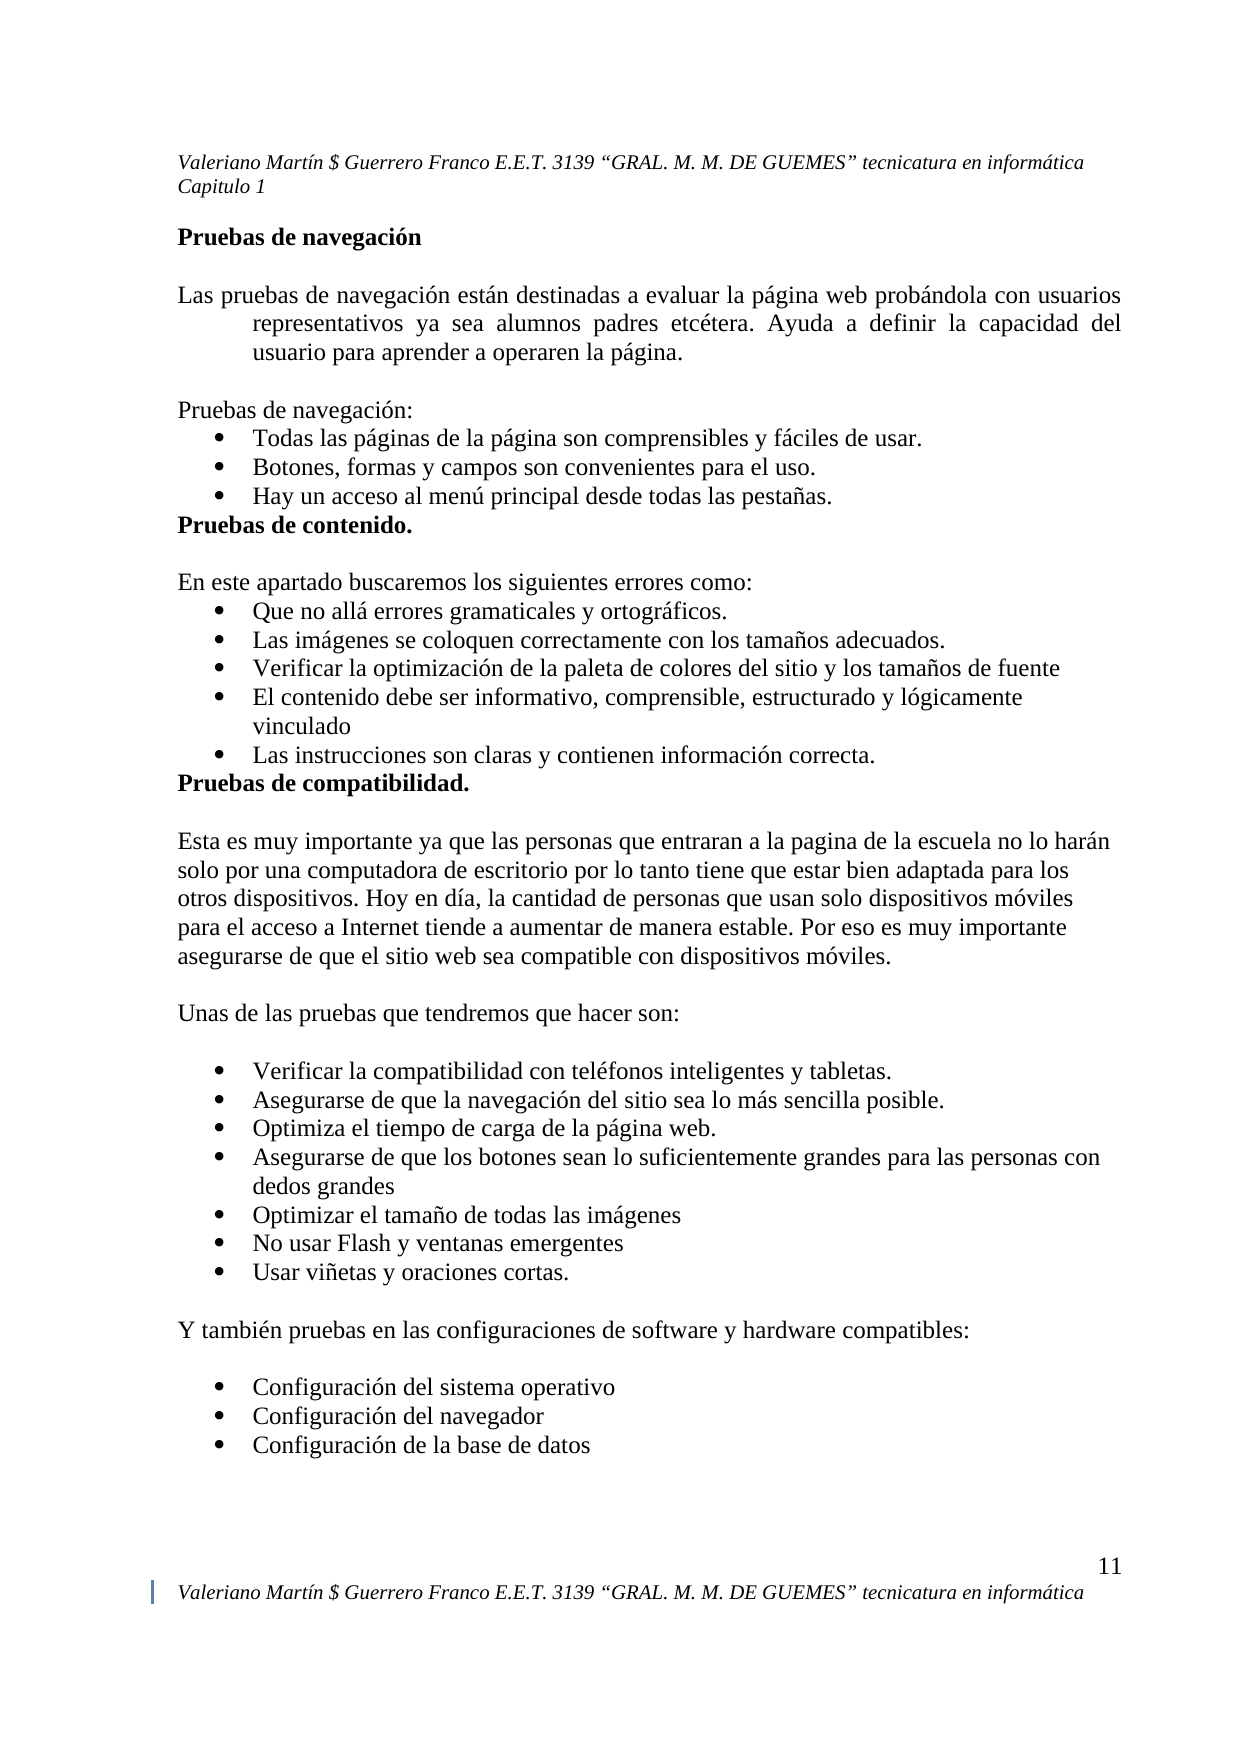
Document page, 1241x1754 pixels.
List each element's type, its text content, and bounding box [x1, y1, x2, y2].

list Configuración del sistema operativo [215, 1372, 1122, 1401]
list Las instrucciones son claras y contienen información correcta. [215, 740, 1122, 768]
list Botones, formas y campos son convenientes para el uso. [215, 452, 1122, 481]
list Usar viñetas y oraciones cortas. [215, 1257, 1122, 1286]
list Las imágenes se coloquen correctamente con los tamaños adecuados. [215, 625, 1122, 653]
list Asegurarse de que los botones sean lo suficientemente grandes para las personas con dedos grandes [215, 1142, 1122, 1200]
list Todas las páginas de la página son comprensibles y fáciles de usar. [215, 423, 1122, 452]
text Unas de las pruebas que tendremos que hacer son: [177, 998, 1122, 1027]
list Optimiza el tiempo de carga de la página web. [215, 1113, 1122, 1142]
list Configuración del navegador [215, 1401, 1122, 1430]
subtitle Pruebas de navegación [177, 222, 1122, 251]
list Asegurarse de que la navegación del sitio sea lo más sencilla posible. [215, 1085, 1122, 1113]
list No usar Flash y ventanas emergentes [215, 1228, 1122, 1257]
subtitle Pruebas de contenido. [177, 510, 1122, 538]
list Hay un acceso al menú principal desde todas las pestañas. [215, 481, 1122, 510]
list Las pruebas de navegación están destinadas a evaluar la página web probándola con usuarios representativos ya sea alumnos padres etcétera. Ayuda a definir la capacidad del usuario para aprender a operaren la página. [177, 280, 1122, 366]
list Que no allá errores gramaticales y ortográficos. [215, 596, 1122, 625]
list Verificar la optimización de la paleta de colores del sitio y los tamaños de fuente [215, 653, 1122, 682]
list Configuración de la base de datos [215, 1430, 1122, 1458]
list Optimizar el tamaño de todas las imágenes [215, 1200, 1122, 1228]
list Pruebas de navegación: [177, 395, 1122, 423]
subtitle Pruebas de compatibilidad. [177, 768, 1122, 797]
text Y también pruebas en las configuraciones de software y hardware compatibles: [177, 1315, 1122, 1343]
text Esta es muy importante ya que las personas que entraran a la pagina de la escuela no lo harán solo por una computadora de escritorio por lo tanto tiene que estar bien adaptada para los otros dispositivos. Hoy en día, la cantidad de personas que usan solo dispositivos móviles para el acceso a Internet tiende a aumentar de manera estable. Por eso es muy importante asegurarse de que el sitio web sea compatible con dispositivos móviles. [177, 826, 1122, 970]
text En este apartado buscaremos los siguientes errores como: [177, 567, 1122, 596]
list El contenido debe ser informativo, comprensible, estructurado y lógicamente vinculado [215, 682, 1122, 740]
list Verificar la compatibilidad con teléfonos inteligentes y tabletas. [215, 1056, 1122, 1085]
